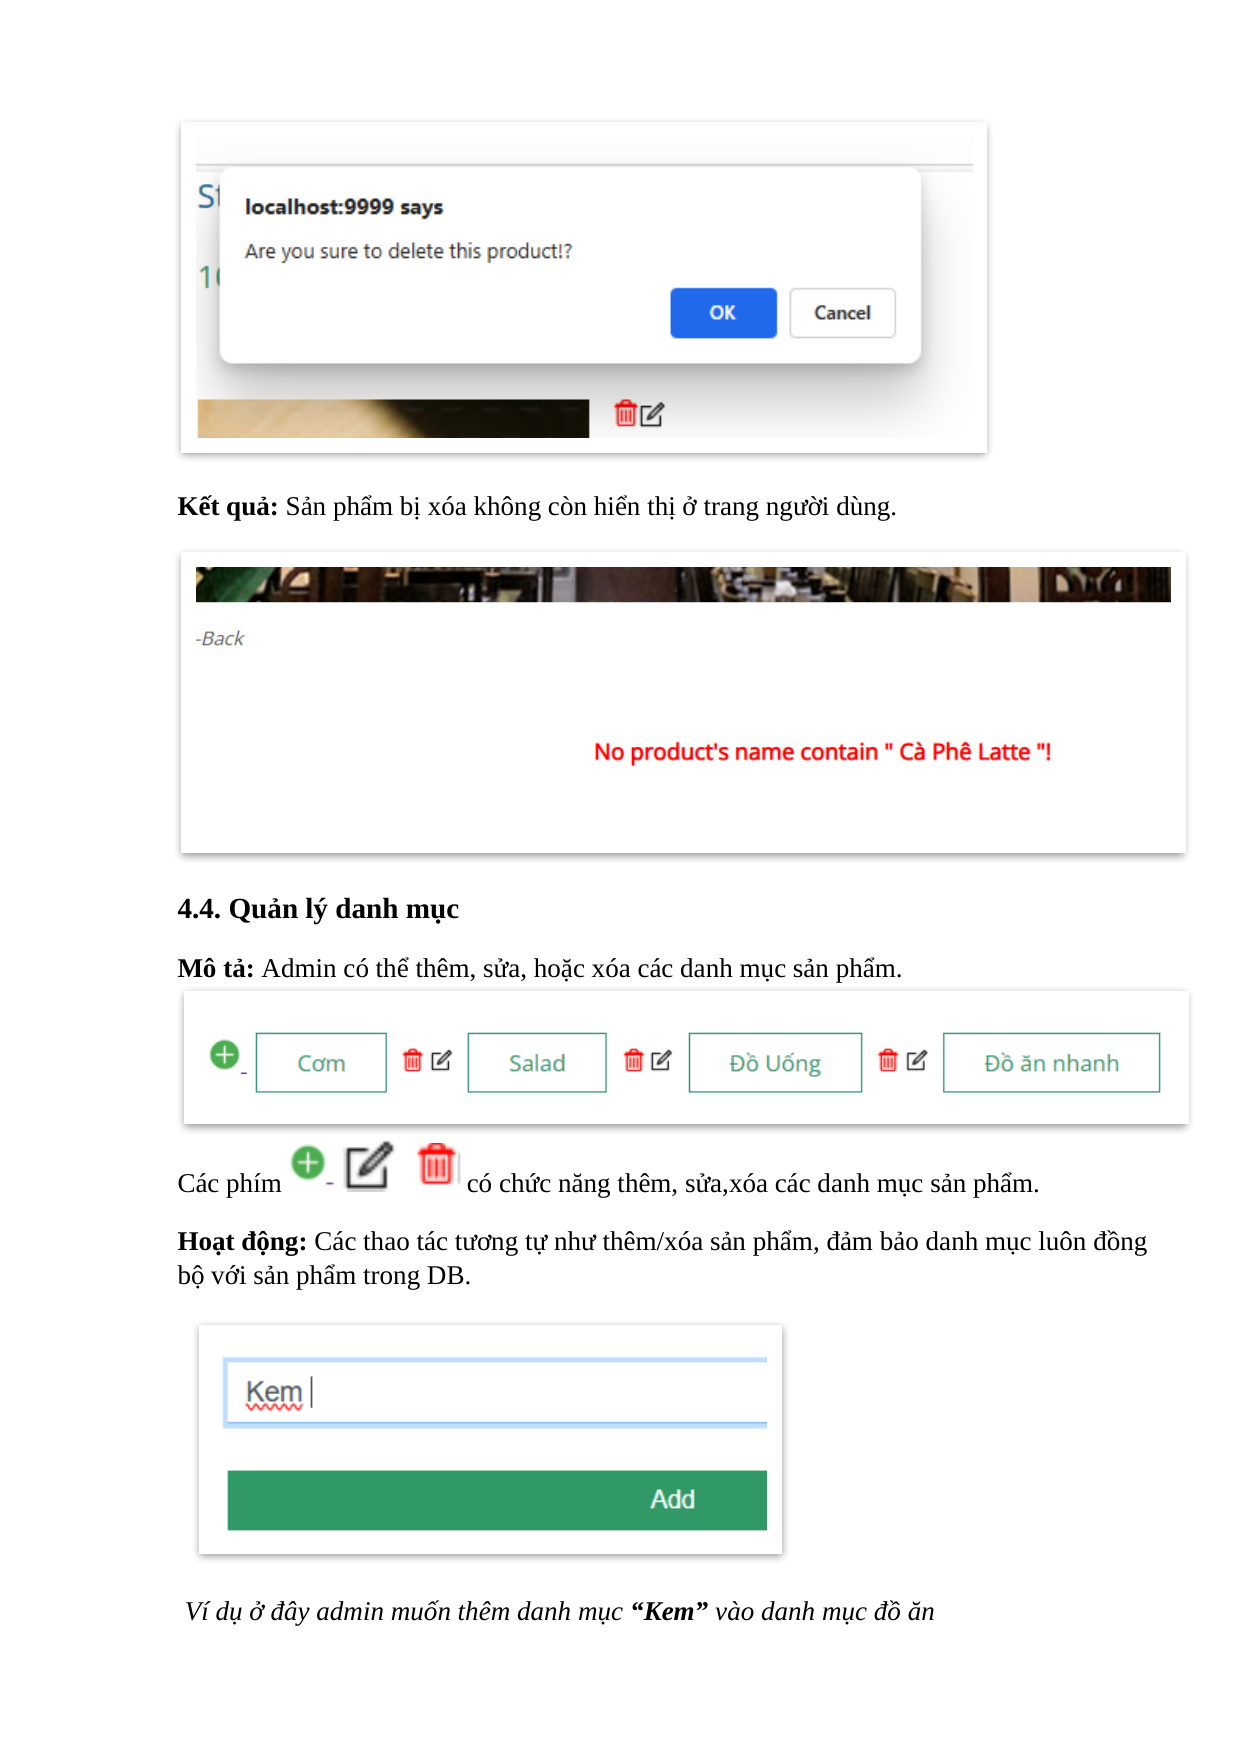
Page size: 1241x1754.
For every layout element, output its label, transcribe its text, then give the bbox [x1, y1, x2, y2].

picture [199, 1005, 1174, 1110]
picture [214, 1339, 767, 1539]
text Kết quả: Sản phẩm bị xóa không còn hiển thị ở trang người dùng. [177, 489, 1152, 521]
text Hoạt động: Các thao tác tương tự như thêm/xóa sản phẩm, đảm bảo danh mục luôn đồng bộ với sản phẩm trong DB. [177, 1225, 1152, 1290]
text Ví dụ ở đây admin muốn thêm danh mục “Kem” vào danh mục đồ ăn [177, 1595, 1152, 1626]
picture [288, 1138, 336, 1192]
picture [196, 137, 973, 438]
picture [412, 1143, 461, 1192]
picture [342, 1140, 406, 1192]
text 4.4. Quản lý danh mục [177, 891, 1152, 925]
picture [196, 567, 1171, 839]
